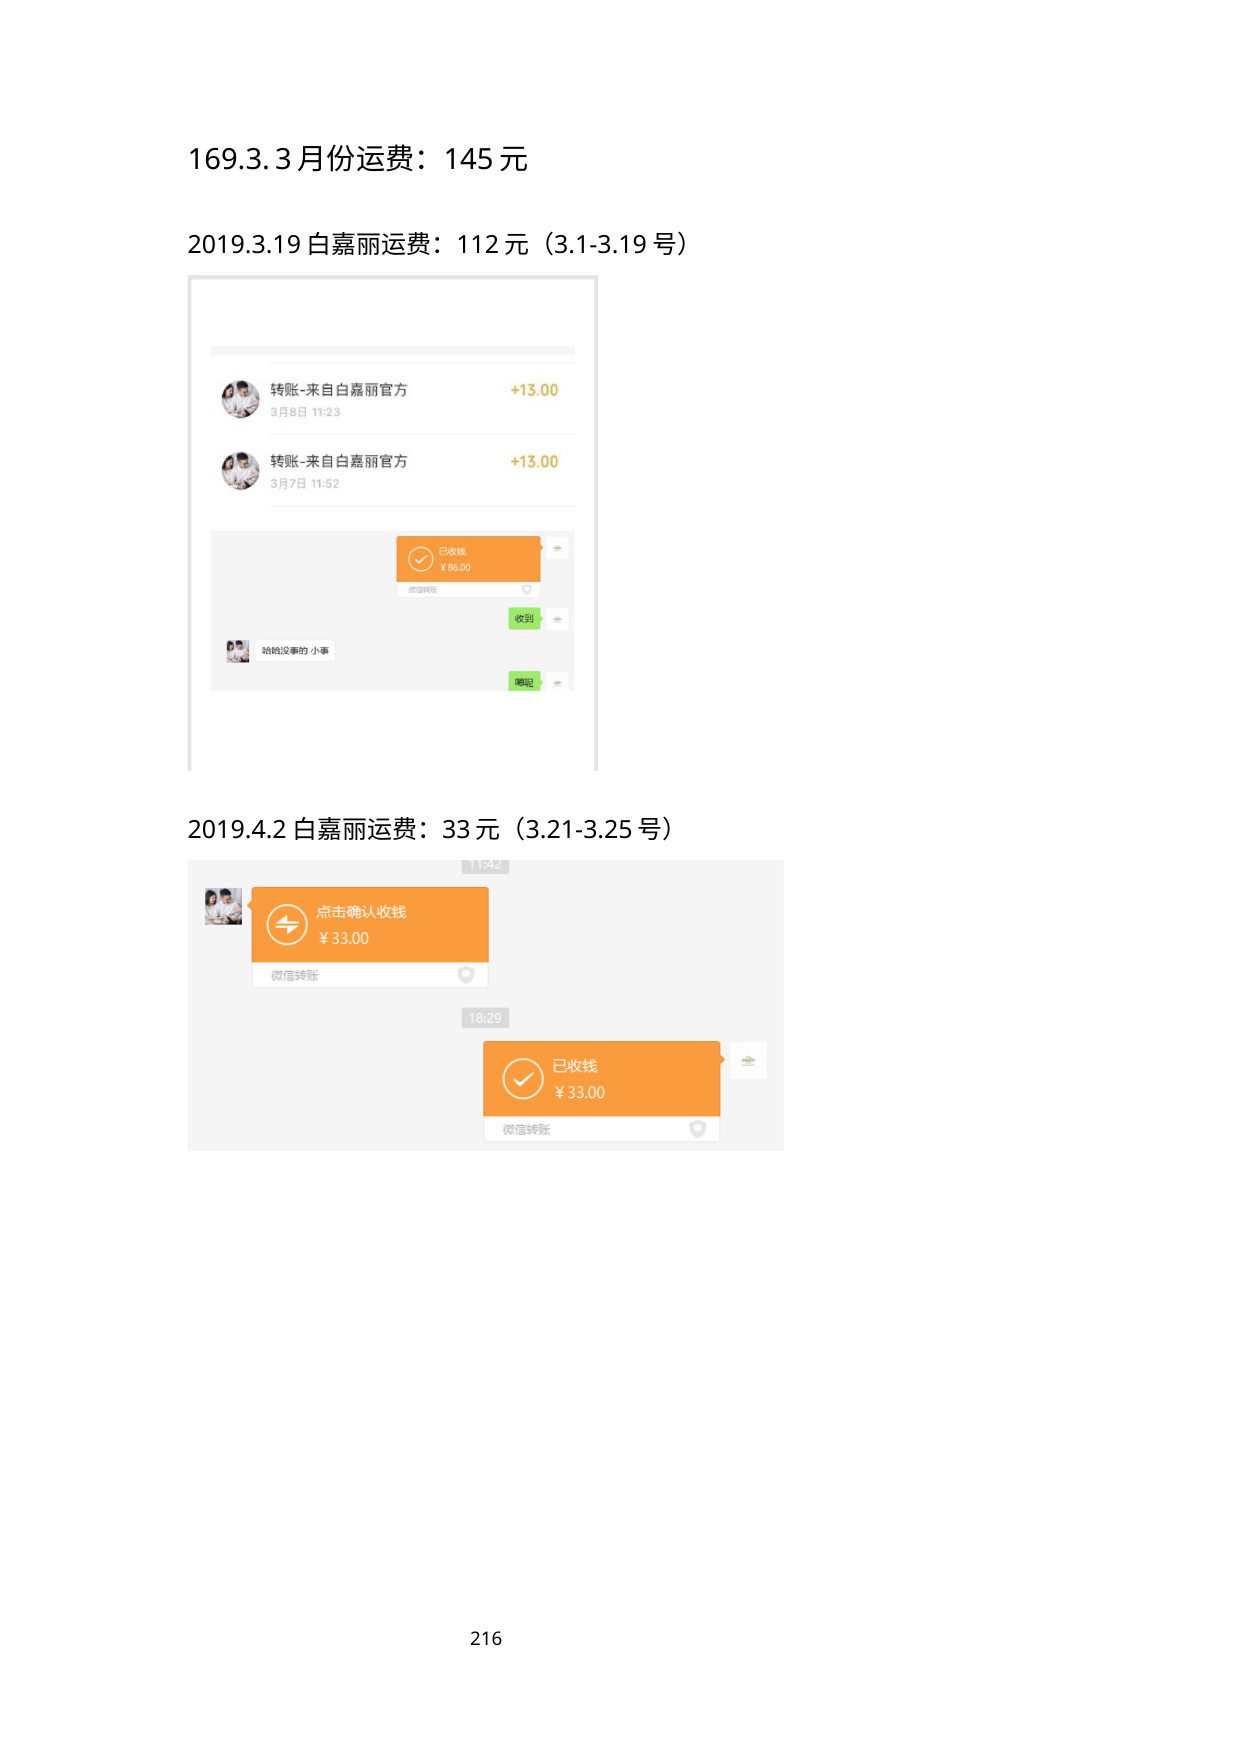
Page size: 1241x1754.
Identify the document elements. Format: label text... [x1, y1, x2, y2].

picture [187, 275, 598, 771]
picture [187, 860, 784, 1151]
subtitle 3月份运费：145元 [187, 124, 1053, 189]
text 2019.4.2白嘉丽运费：33元（3.21-3.25号） [187, 795, 1053, 860]
text 2019.3.19白嘉丽运费：112元（3.1-3.19号） [187, 210, 1053, 275]
